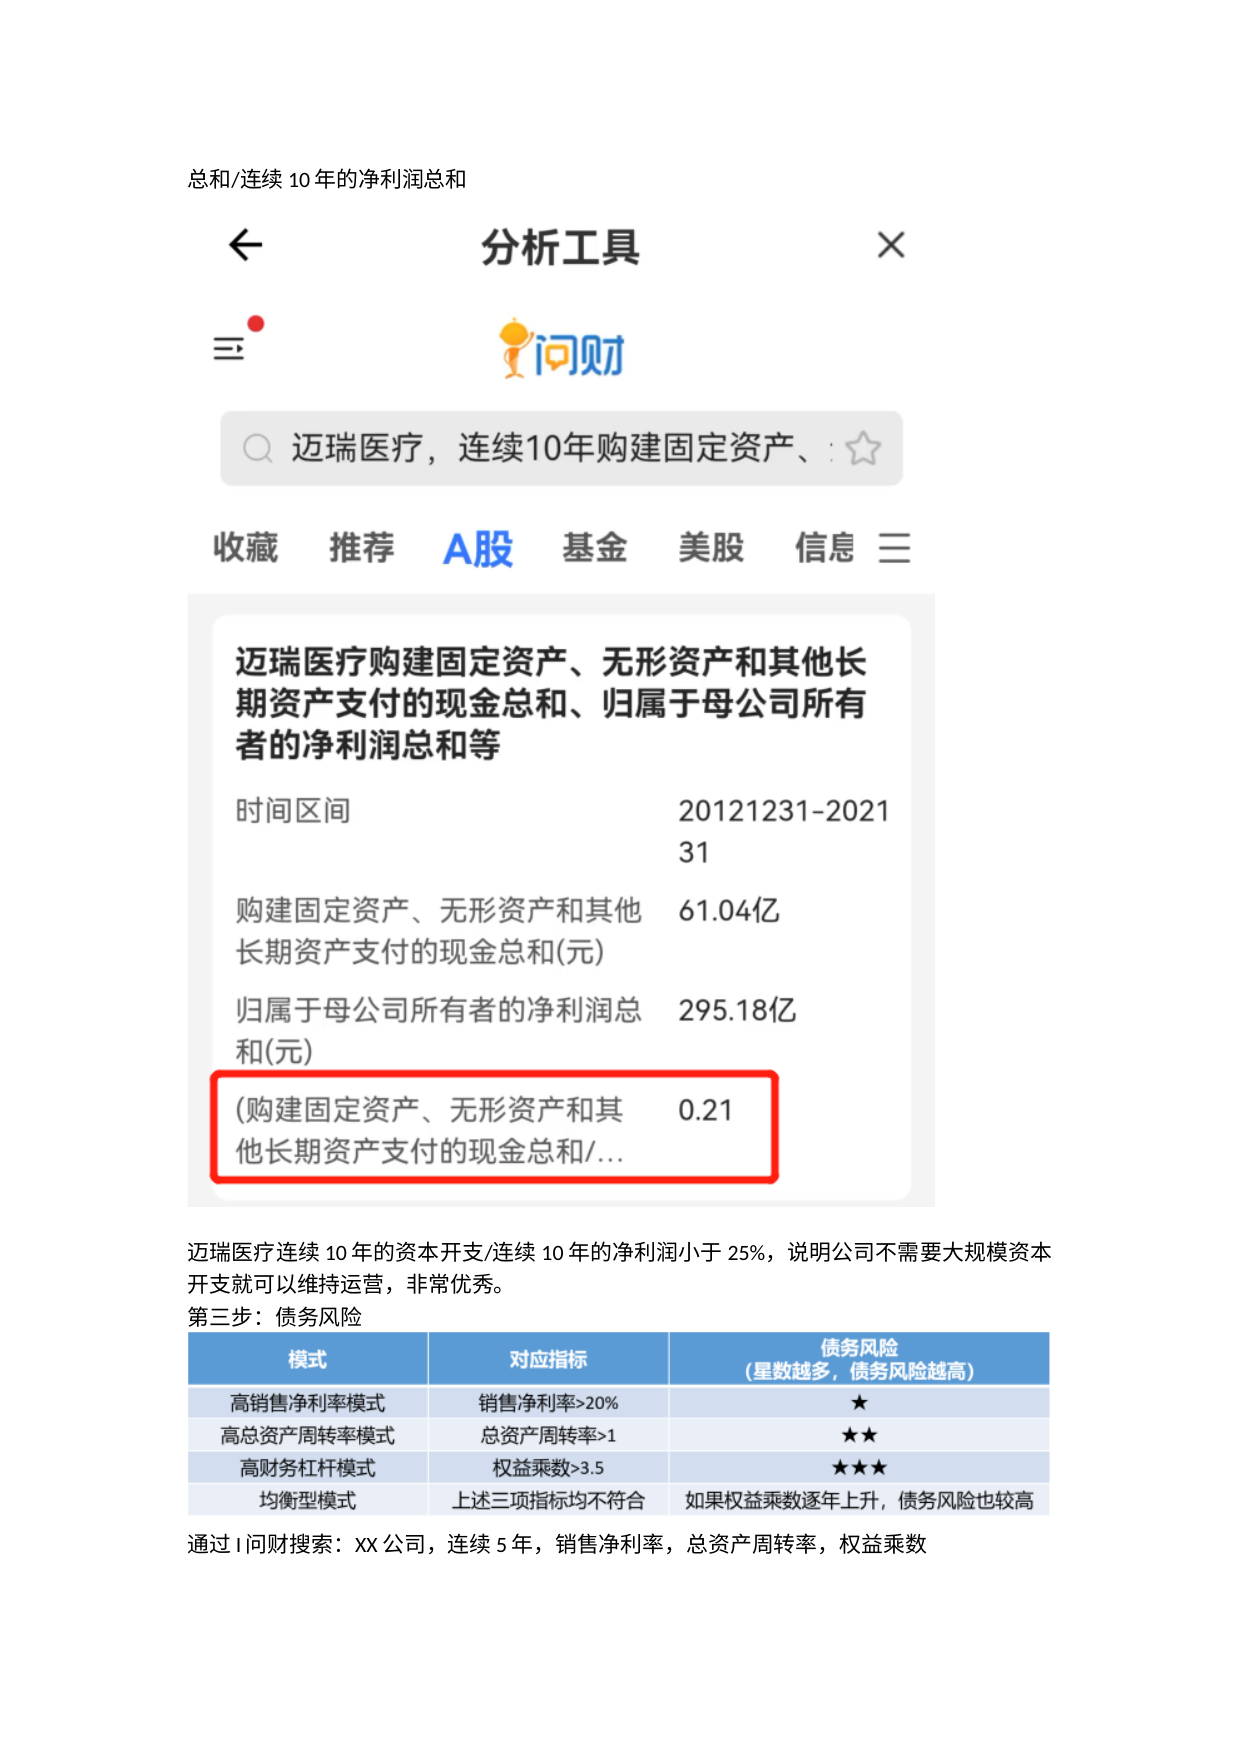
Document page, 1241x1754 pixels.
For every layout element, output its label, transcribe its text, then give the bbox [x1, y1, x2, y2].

text 通过I问财搜索：XX公司，连续5年，销售净利率，总资产周转率，权益乘数 [187, 1527, 1053, 1559]
text 迈瑞医疗连续10年的资本开支/连续10年的净利润小于25%，说明公司不需要大规模资本开支就可以维持运营，非常优秀。 [187, 1234, 1053, 1299]
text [187, 162, 1053, 194]
picture [187, 194, 936, 1207]
picture [187, 1332, 1052, 1517]
text 第三步：债务风险 [187, 1299, 1053, 1332]
